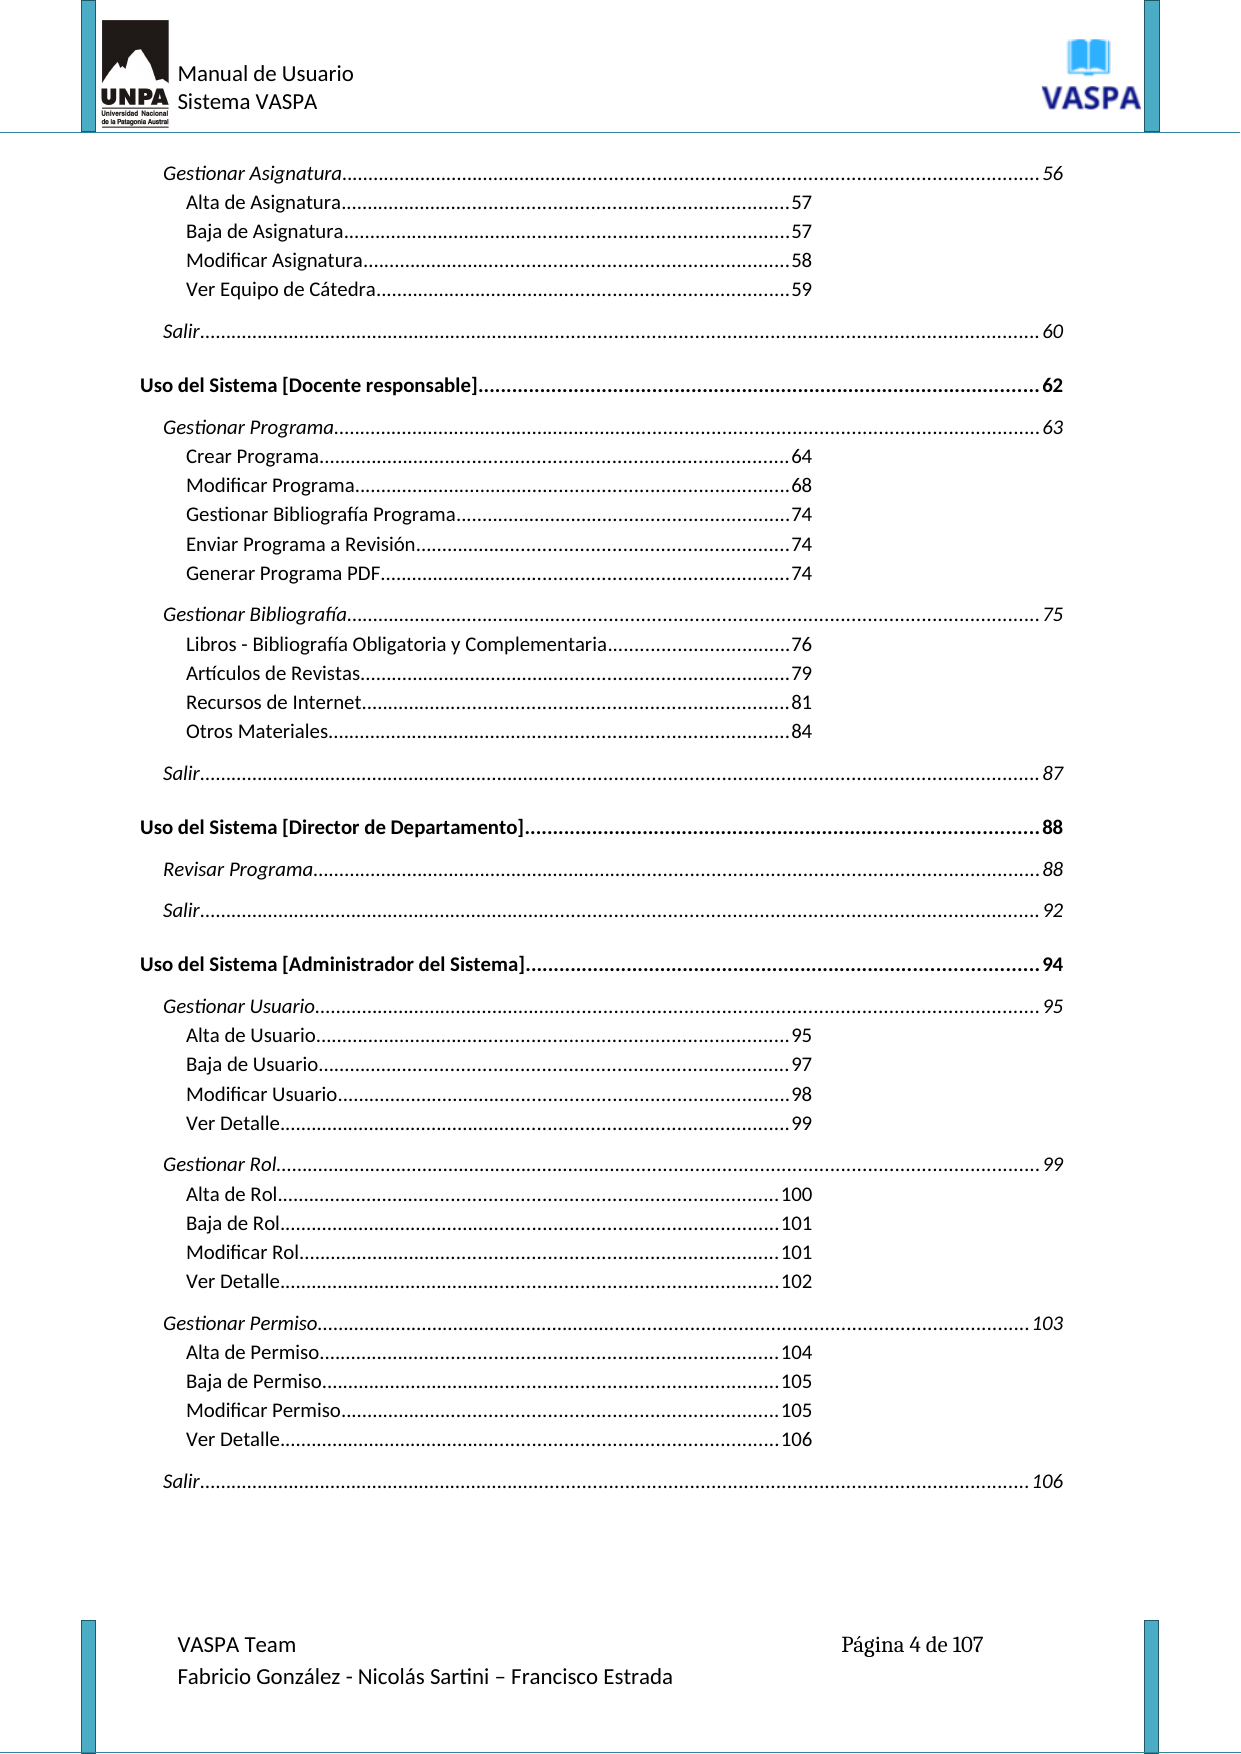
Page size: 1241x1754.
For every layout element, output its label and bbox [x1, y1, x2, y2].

picture [1036, 19, 1146, 129]
picture [100, 18, 170, 129]
